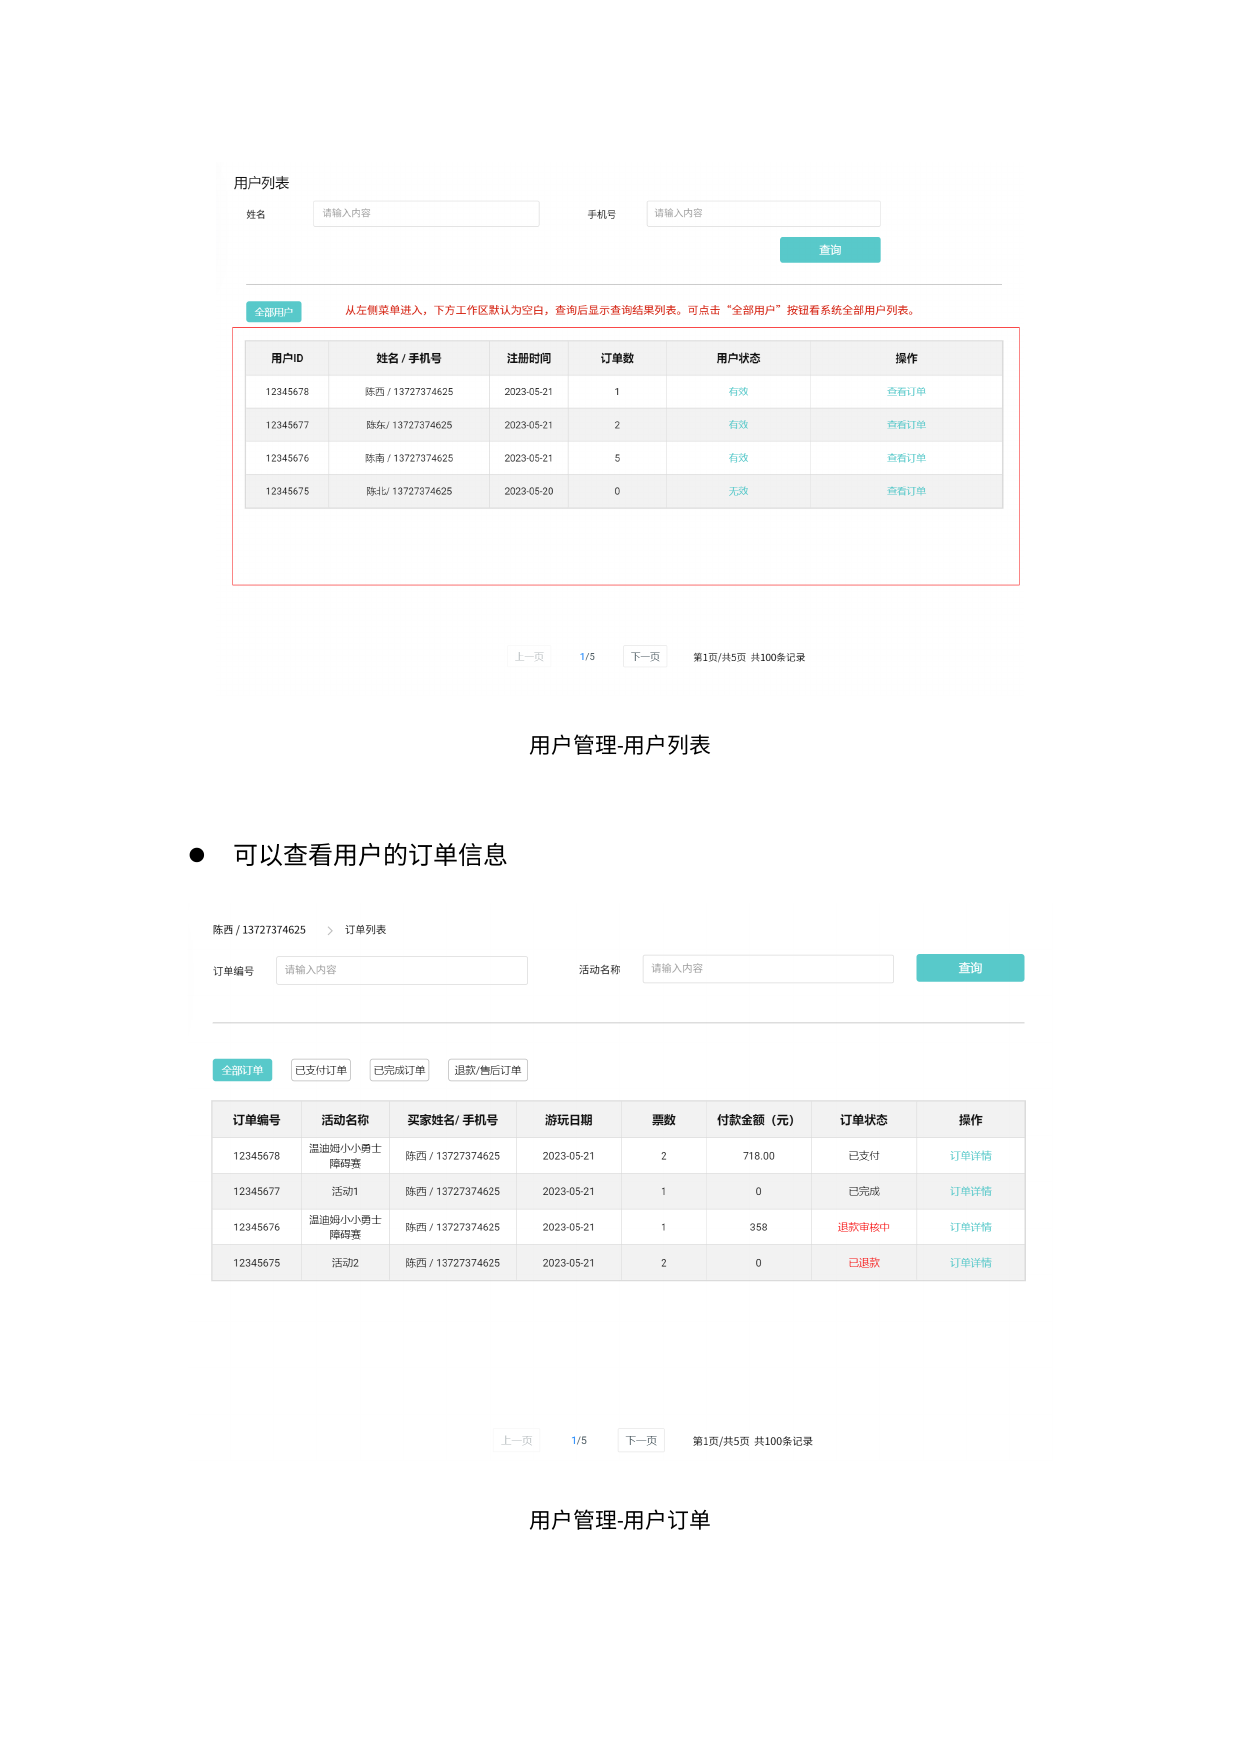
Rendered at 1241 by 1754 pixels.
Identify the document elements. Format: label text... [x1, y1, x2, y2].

list 可以查看用户的订单信息 [187, 822, 1053, 887]
text 用户管理-用户列表 [187, 728, 1053, 760]
picture [187, 903, 1053, 1461]
picture [215, 162, 1025, 696]
text 用户管理-用户订单 [187, 1502, 1053, 1535]
